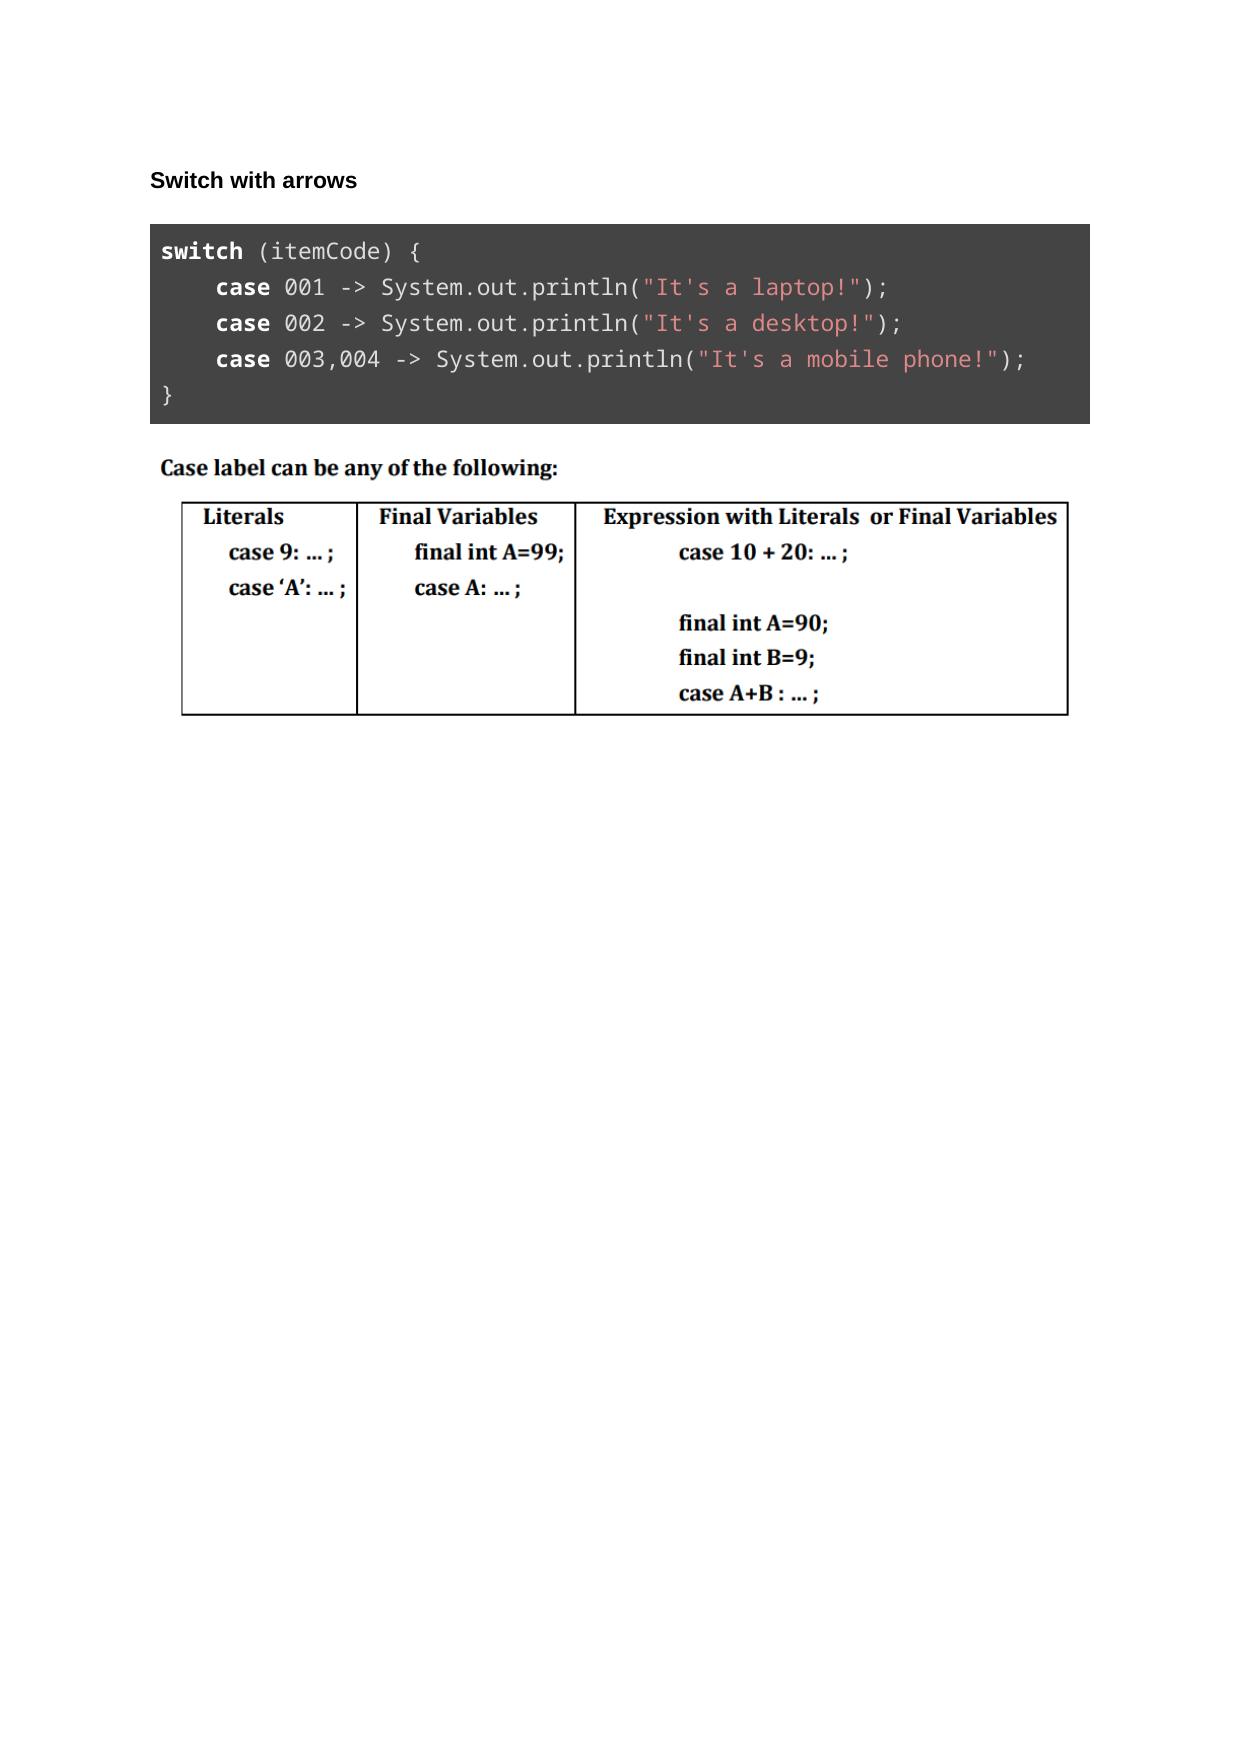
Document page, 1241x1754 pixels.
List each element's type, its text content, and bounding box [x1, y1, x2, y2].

table_header switch (itemCode) { case 001 -> System.out.println("It's a laptop!"); case 002 -> System.out.println("It's a desktop!"); case 003,004 -> System.out.println("It's a mobile phone!"); } [150, 224, 1090, 424]
picture [150, 454, 1091, 734]
text Switch with arrows [150, 167, 1090, 193]
